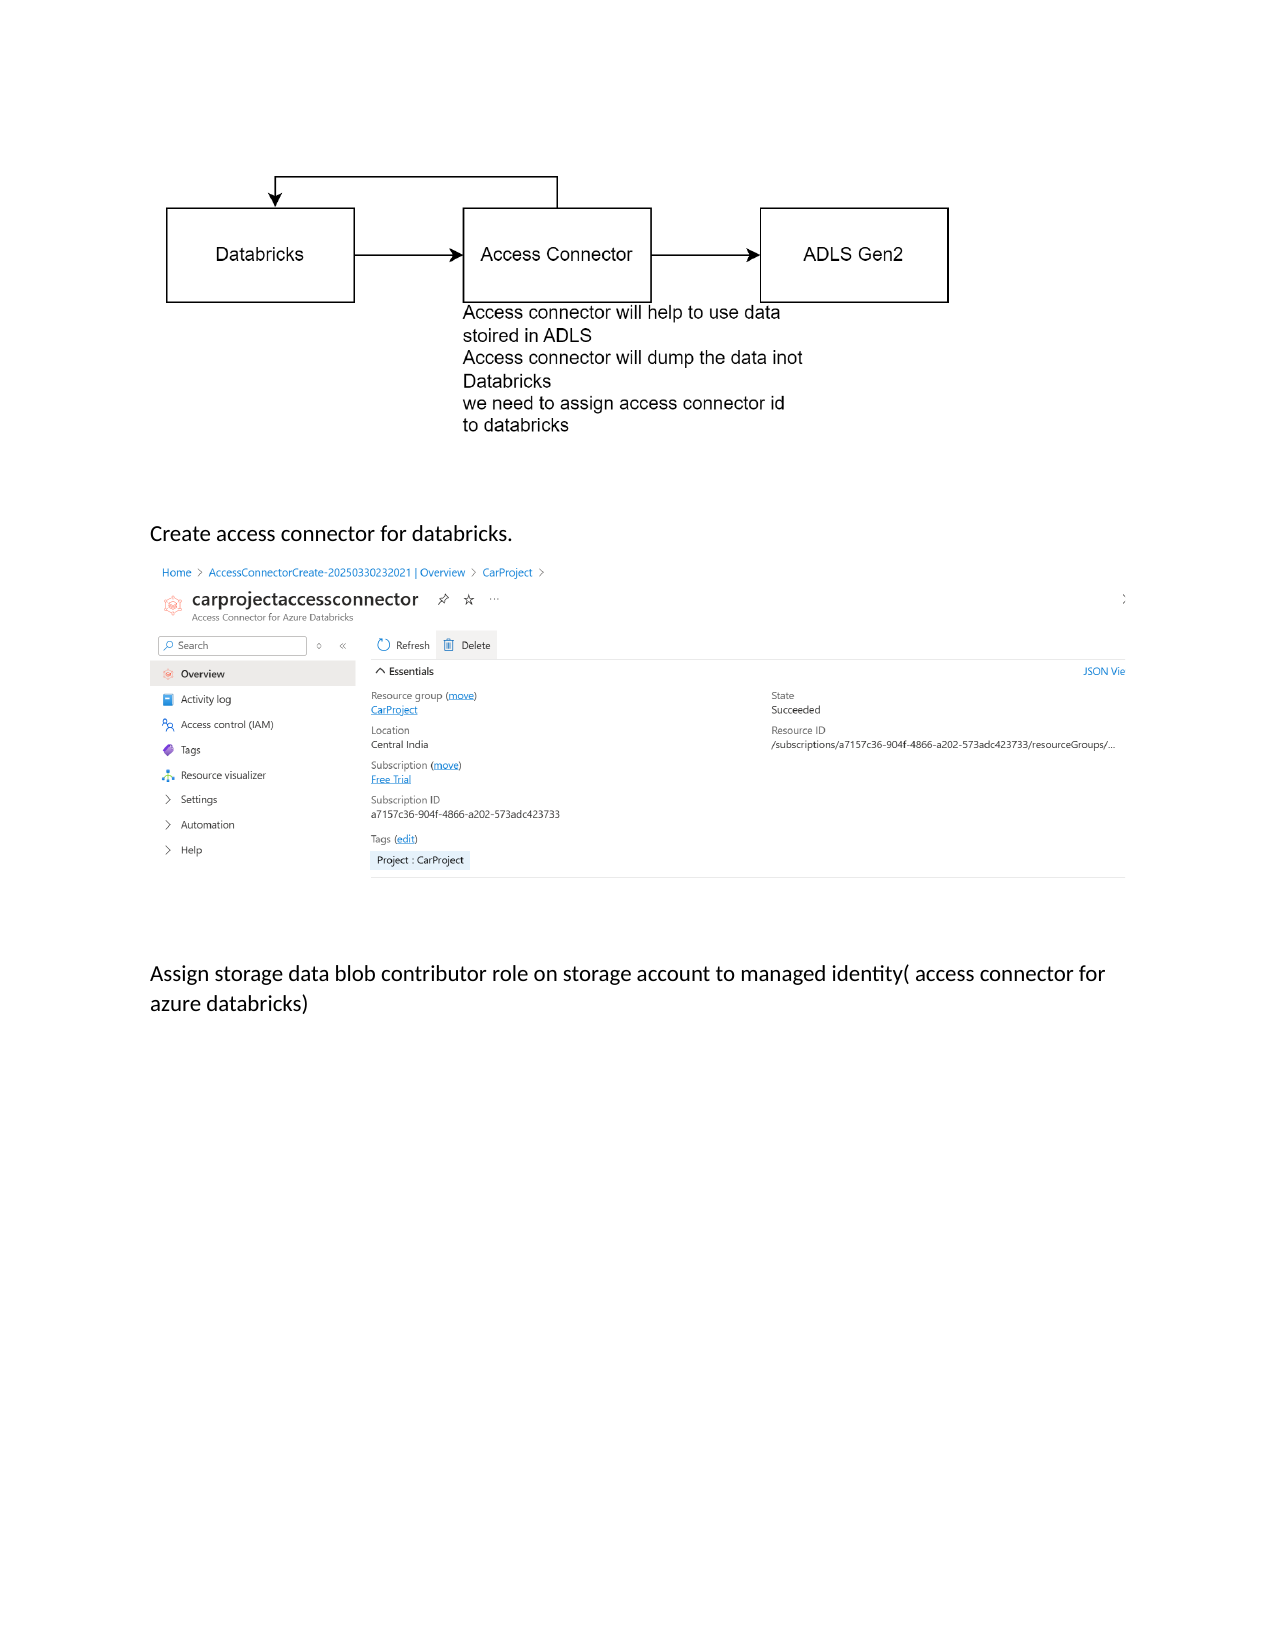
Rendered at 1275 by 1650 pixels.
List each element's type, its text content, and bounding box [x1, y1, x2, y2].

picture [150, 565, 1125, 894]
text Create access connector for databricks. [150, 519, 1125, 547]
picture [150, 150, 964, 453]
text Assign storage data blob contributor role on storage account to managed identity( access connector for azure databricks) [150, 959, 1125, 1017]
